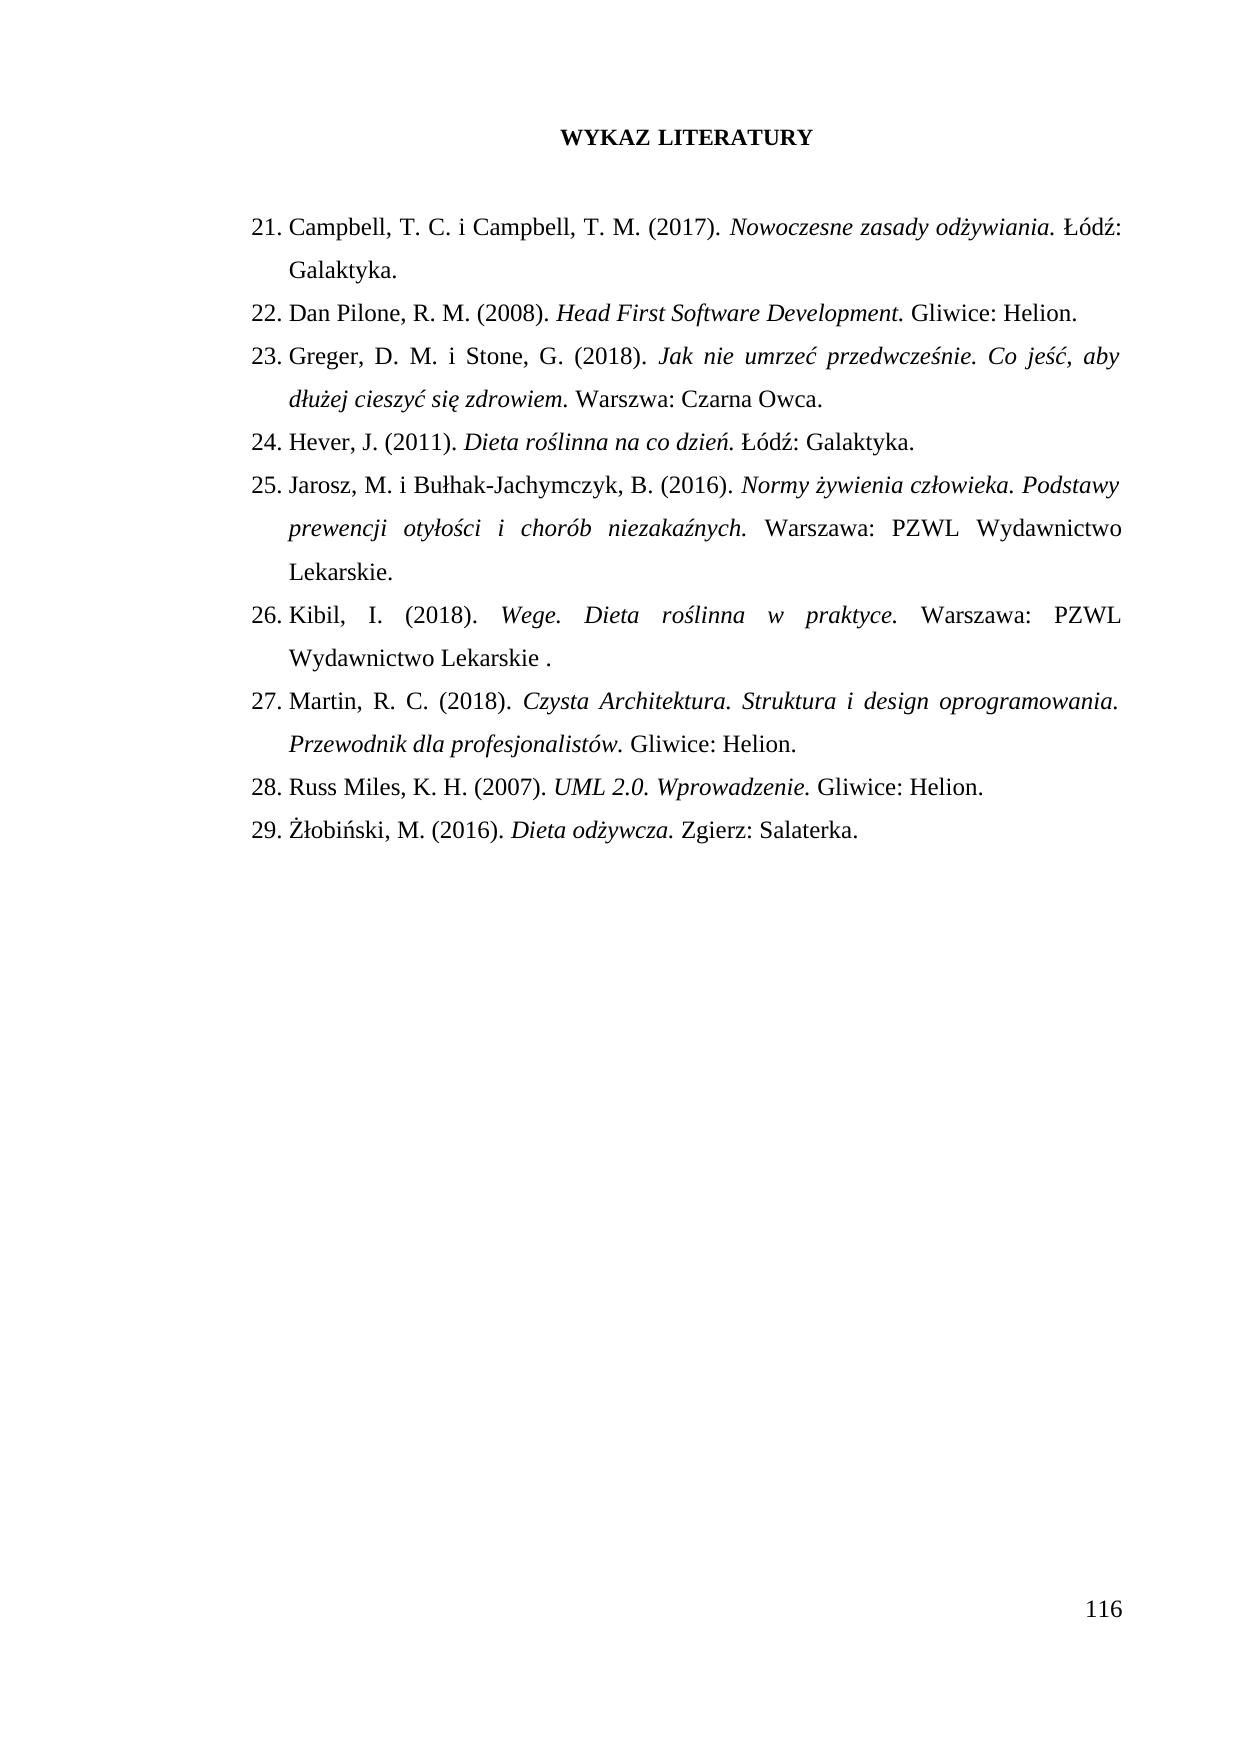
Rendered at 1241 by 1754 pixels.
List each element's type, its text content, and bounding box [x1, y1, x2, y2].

list Hever, J. (2011). Dieta roślinna na co dzień. Łódź: Galaktyka. [251, 427, 1122, 456]
subtitle wykaz literatury [177, 118, 1122, 152]
list Jarosz, M. i Bułhak-Jachymczyk, B. (2016). Normy żywienia człowieka. Podstawy prewencji otyłości i chorób niezakaźnych. Warszawa: PZWL Wydawnictwo Lekarskie. [251, 470, 1122, 585]
list Campbell, T. C. i Campbell, T. M. (2017). Nowoczesne zasady odżywiania. Łódź: Galaktyka. [251, 212, 1122, 283]
list Martin, R. C. (2018). Czysta Architektura. Struktura i design oprogramowania. Przewodnik dla profesjonalistów. Gliwice: Helion. [251, 686, 1122, 758]
list Russ Miles, K. H. (2007). UML 2.0. Wprowadzenie. Gliwice: Helion. [251, 772, 1122, 801]
list Kibil, I. (2018). Wege. Dieta roślinna w praktyce. Warszawa: PZWL Wydawnictwo Lekarskie . [251, 600, 1122, 672]
list Dan Pilone, R. M. (2008). Head First Software Development. Gliwice: Helion. [251, 298, 1122, 327]
list Żłobiński, M. (2016). Dieta odżywcza. Zgierz: Salaterka. [251, 815, 1122, 844]
list Greger, D. M. i Stone, G. (2018). Jak nie umrzeć przedwcześnie. Co jeść, aby dłużej cieszyć się zdrowiem. Warszwa: Czarna Owca. [251, 341, 1122, 413]
